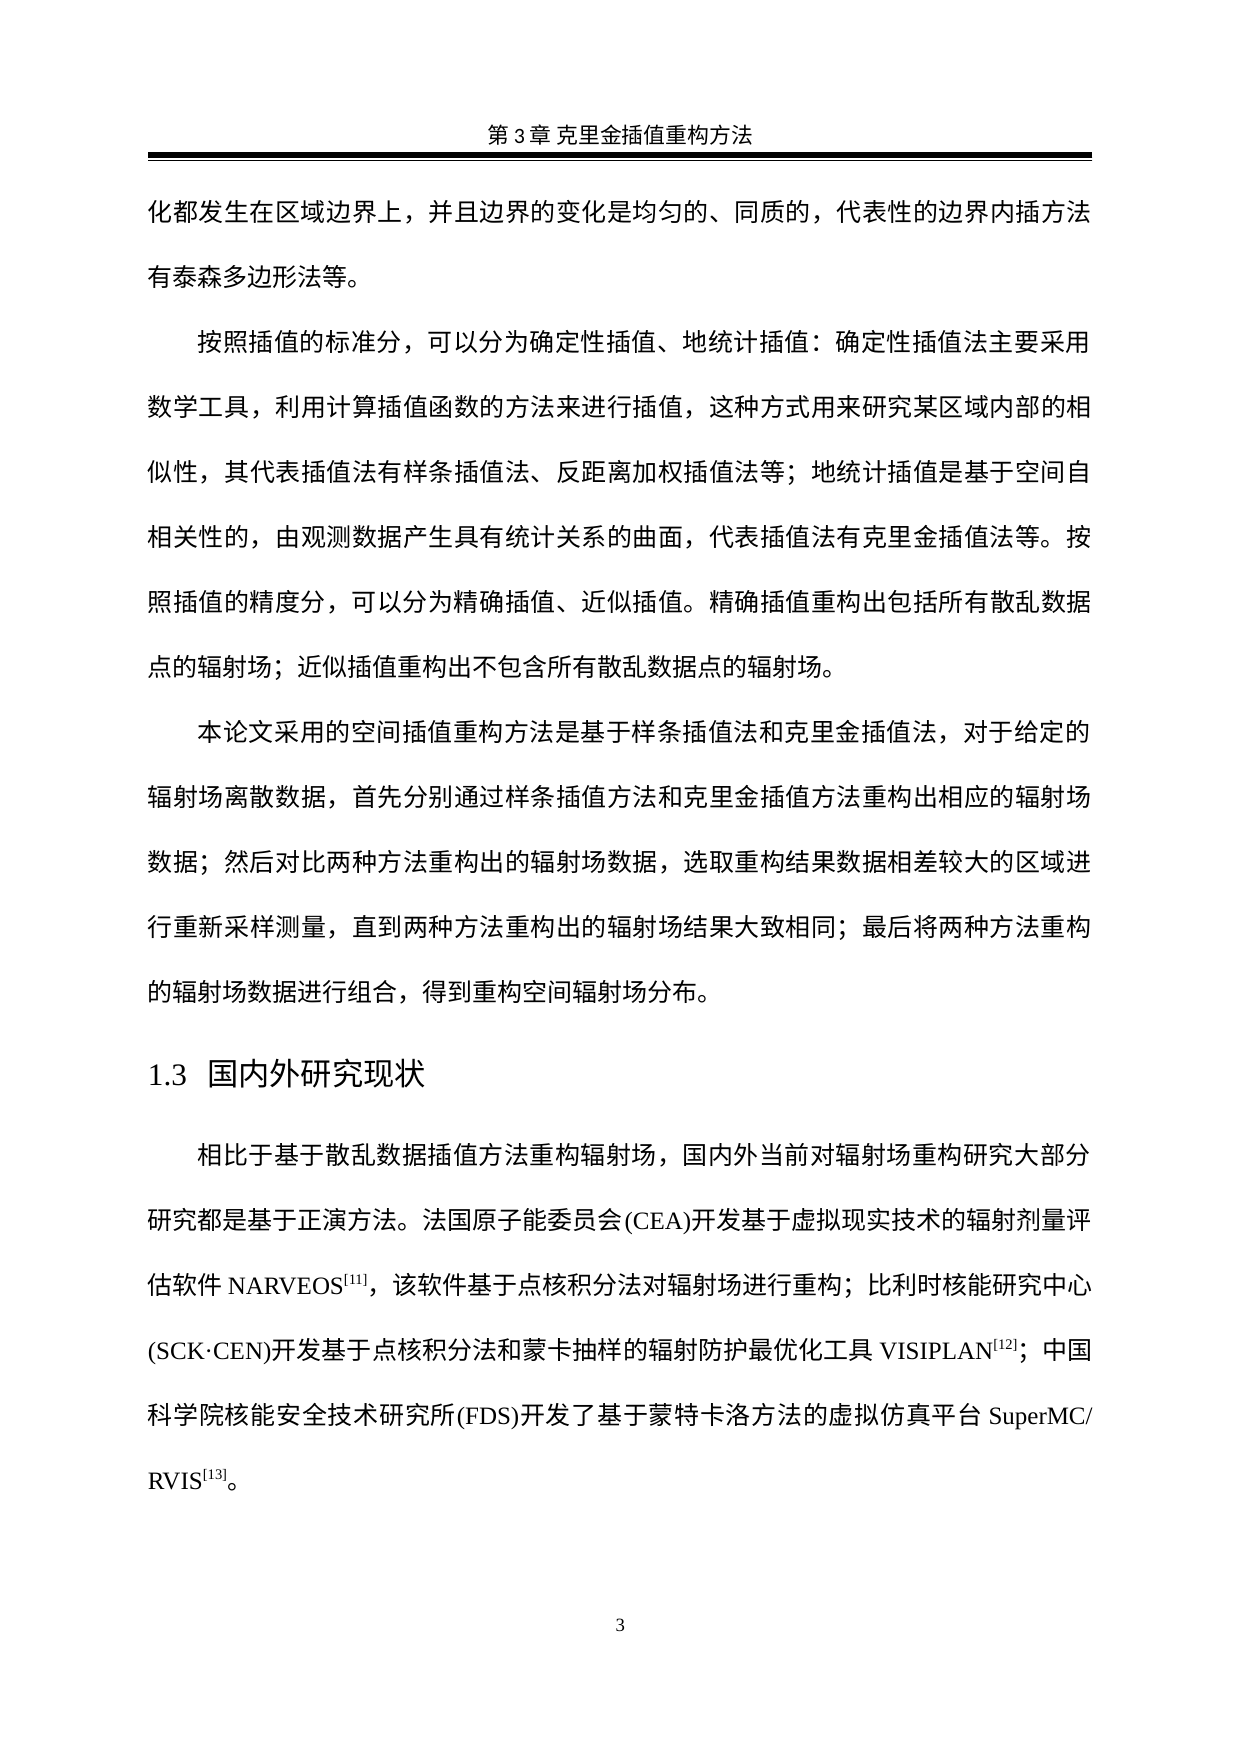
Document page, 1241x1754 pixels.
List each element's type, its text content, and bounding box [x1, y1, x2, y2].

text 本论文采用的空间插值重构方法是基于样条插值法和克里金插值法，对于给定的辐射场离散数据，首先分别通过样条插值方法和克里金插值方法重构出相应的辐射场数据；然后对比两种方法重构出的辐射场数据，选取重构结果数据相差较大的区域进行重新采样测量，直到两种方法重构出的辐射场结果大致相同；最后将两种方法重构的辐射场数据进行组合，得到重构空间辐射场分布。 [148, 698, 1092, 1023]
list 国内外研究现状 [148, 1039, 1092, 1104]
text 相比于基于散乱数据插值方法重构辐射场，国内外当前对辐射场重构研究大部分研究都是基于正演方法。法国原子能委员会(CEA)开发基于虚拟现实技术的辐射剂量评估软件NARVEOS[11]，该软件基于点核积分法对辐射场进行重构；比利时核能研究中心(SCK·CEN)开发基于点核积分法和蒙卡抽样的辐射防护最优化工具VISIPLAN[12]；中国科学院核能安全技术研究所(FDS)开发了基于蒙特卡洛方法的虚拟仿真平台SuperMC/RVIS[13]。 [148, 1121, 1092, 1511]
text 按照插值的标准分，可以分为确定性插值、地统计插值：确定性插值法主要采用数学工具，利用计算插值函数的方法来进行插值，这种方式用来研究某区域内部的相似性，其代表插值法有样条插值法、反距离加权插值法等；地统计插值是基于空间自相关性的，由观测数据产生具有统计关系的曲面，代表插值法有克里金插值法等。按照插值的精度分，可以分为精确插值、近似插值。精确插值重构出包括所有散乱数据点的辐射场；近似插值重构出不包含所有散乱数据点的辐射场。 [148, 308, 1092, 698]
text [148, 178, 1092, 308]
